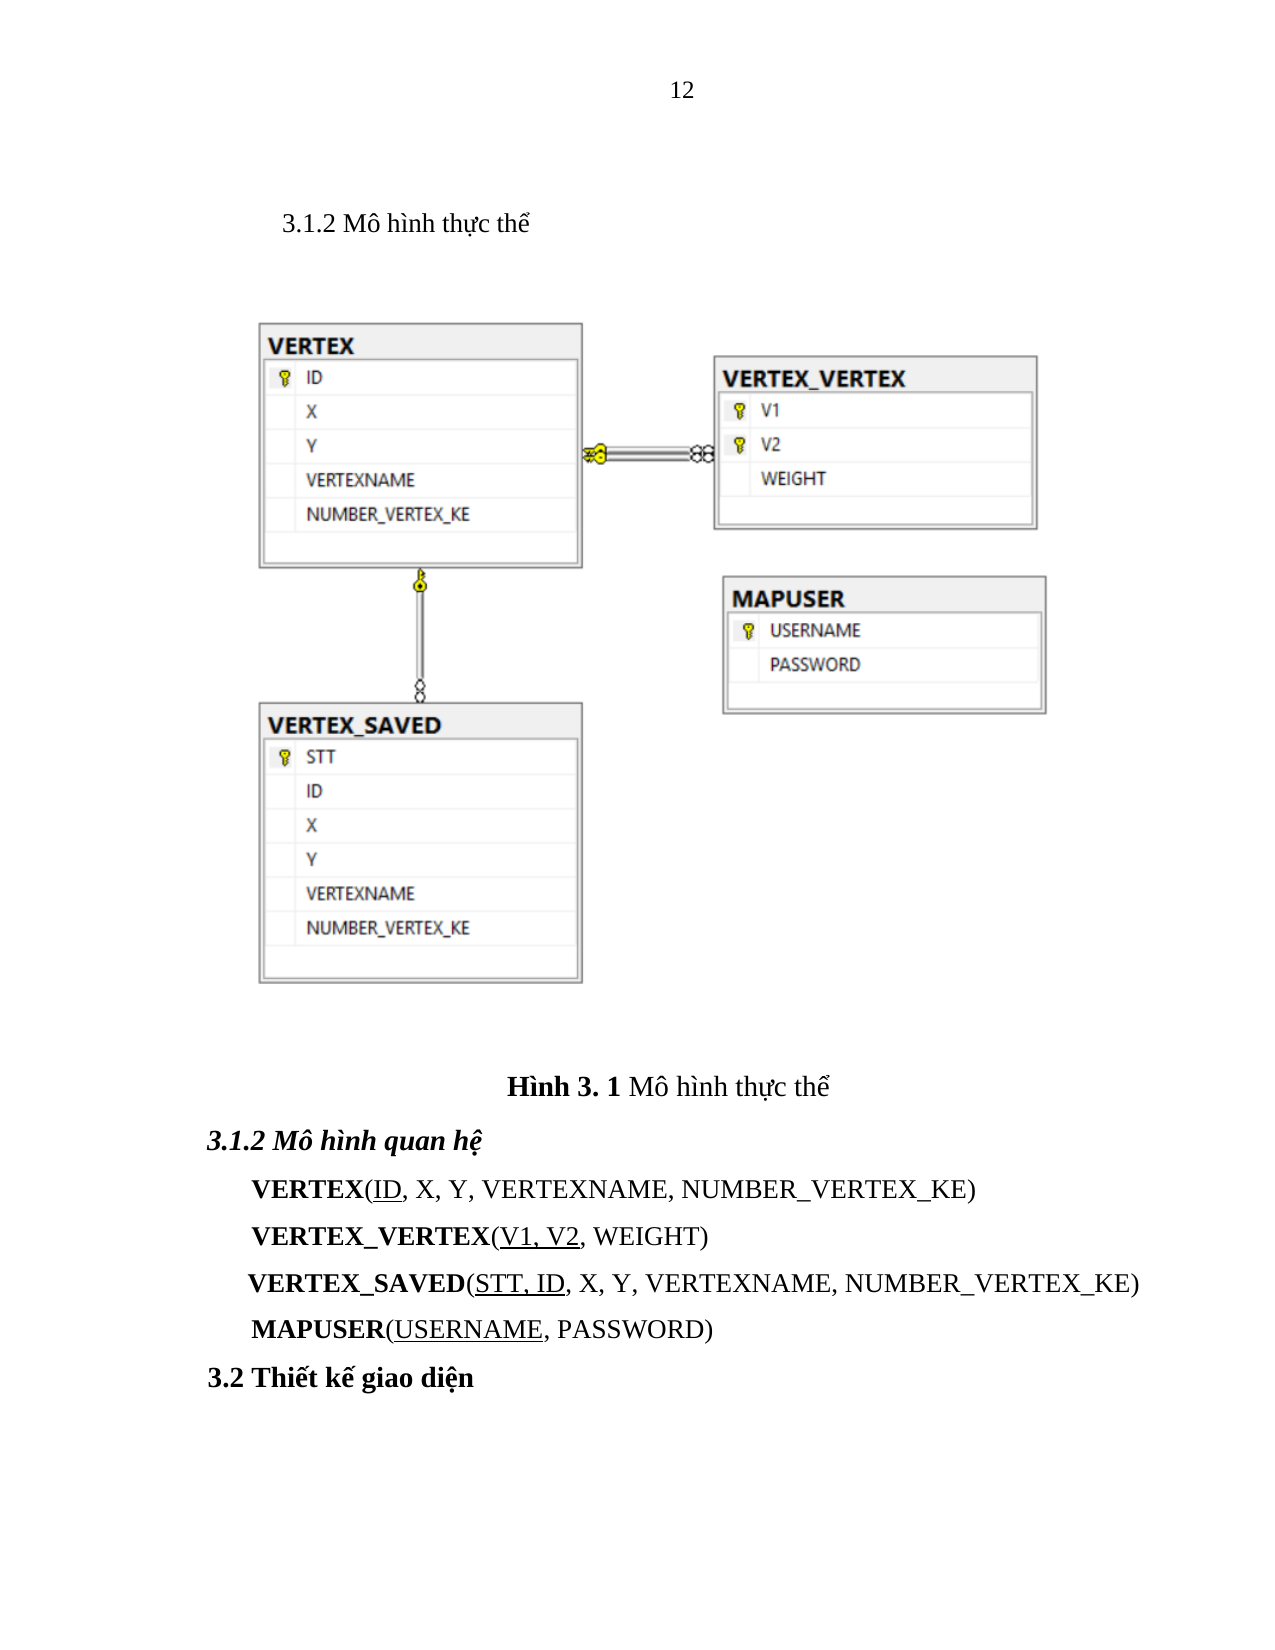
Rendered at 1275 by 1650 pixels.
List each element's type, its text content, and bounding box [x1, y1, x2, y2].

list Thiết kế giao diện [207, 1360, 1157, 1394]
text 3.1.2 Mô hình thực thể [207, 207, 1157, 238]
text VERTEX(ID, X, Y, VERTEXNAME, NUMBER_VERTEX_KE) [207, 1174, 1157, 1205]
text VERTEX_SAVED(STT, ID, X, Y, VERTEXNAME, NUMBER_VERTEX_KE) [207, 1267, 1157, 1298]
text 3.1.2 Mô hình quan hệ [207, 1123, 1157, 1157]
picture [206, 266, 1155, 1041]
text Hình 3. 1 Mô hình thực thể [432, 1069, 1157, 1102]
text MAPUSER(USERNAME, PASSWORD) [207, 1314, 1157, 1345]
text VERTEX_VERTEX(V1, V2, WEIGHT) [207, 1220, 1157, 1251]
